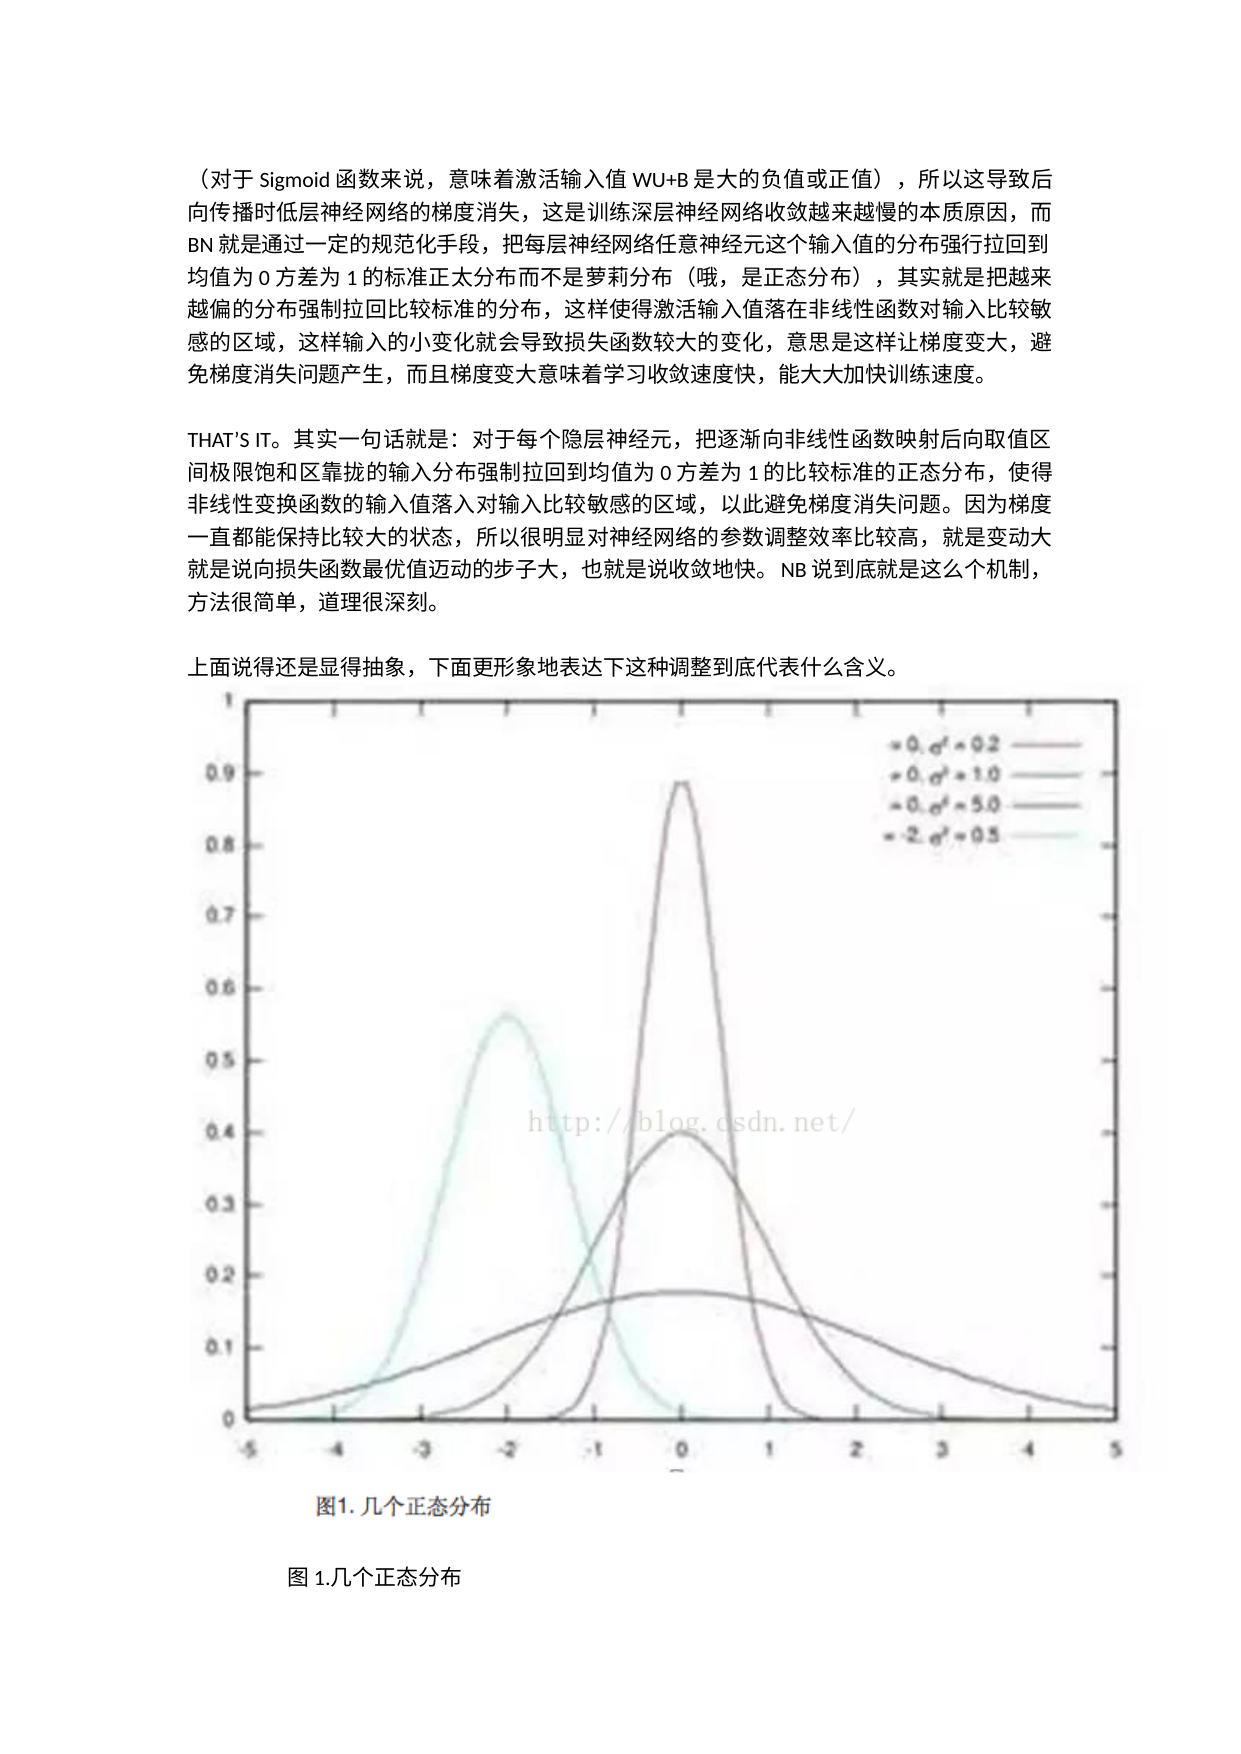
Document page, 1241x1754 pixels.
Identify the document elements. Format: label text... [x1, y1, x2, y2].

text 图1.几个正态分布 [187, 1559, 1053, 1592]
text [187, 162, 1053, 389]
picture [187, 682, 1171, 1529]
text 上面说得还是显得抽象，下面更形象地表达下这种调整到底代表什么含义。 [187, 649, 1053, 682]
text THAT’S IT。其实一句话就是：对于每个隐层神经元，把逐渐向非线性函数映射后向取值区间极限饱和区靠拢的输入分布强制拉回到均值为0方差为1的比较标准的正态分布，使得非线性变换函数的输入值落入对输入比较敏感的区域，以此避免梯度消失问题。因为梯度一直都能保持比较大的状态，所以很明显对神经网络的参数调整效率比较高，就是变动大，就是说向损失函数最优值迈动的步子大，也就是说收敛地快。NB说到底就是这么个机制，方法很简单，道理很深刻。 [187, 422, 1053, 617]
